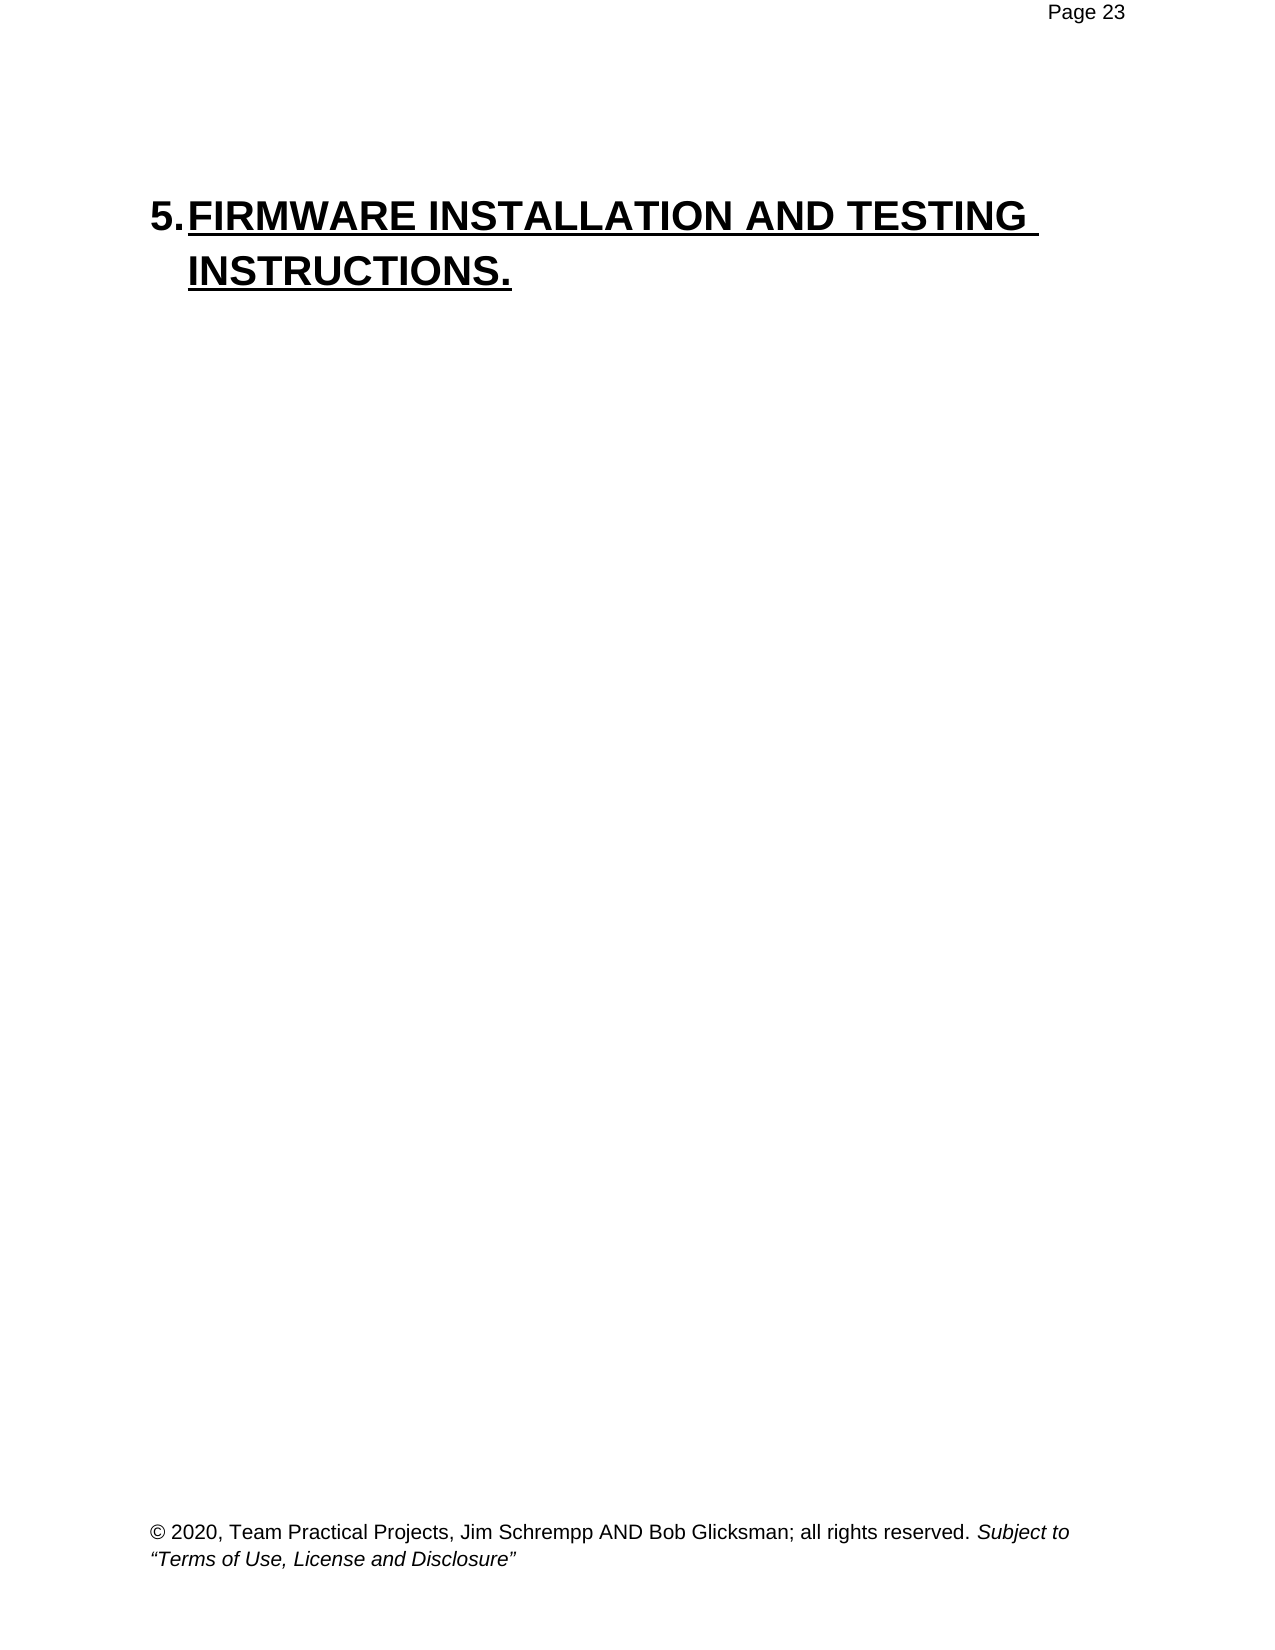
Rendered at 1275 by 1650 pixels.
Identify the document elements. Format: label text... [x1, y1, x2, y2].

subtitle FIRMWARE INSTALLATION AND TESTING INSTRUCTIONS. [150, 192, 1125, 295]
